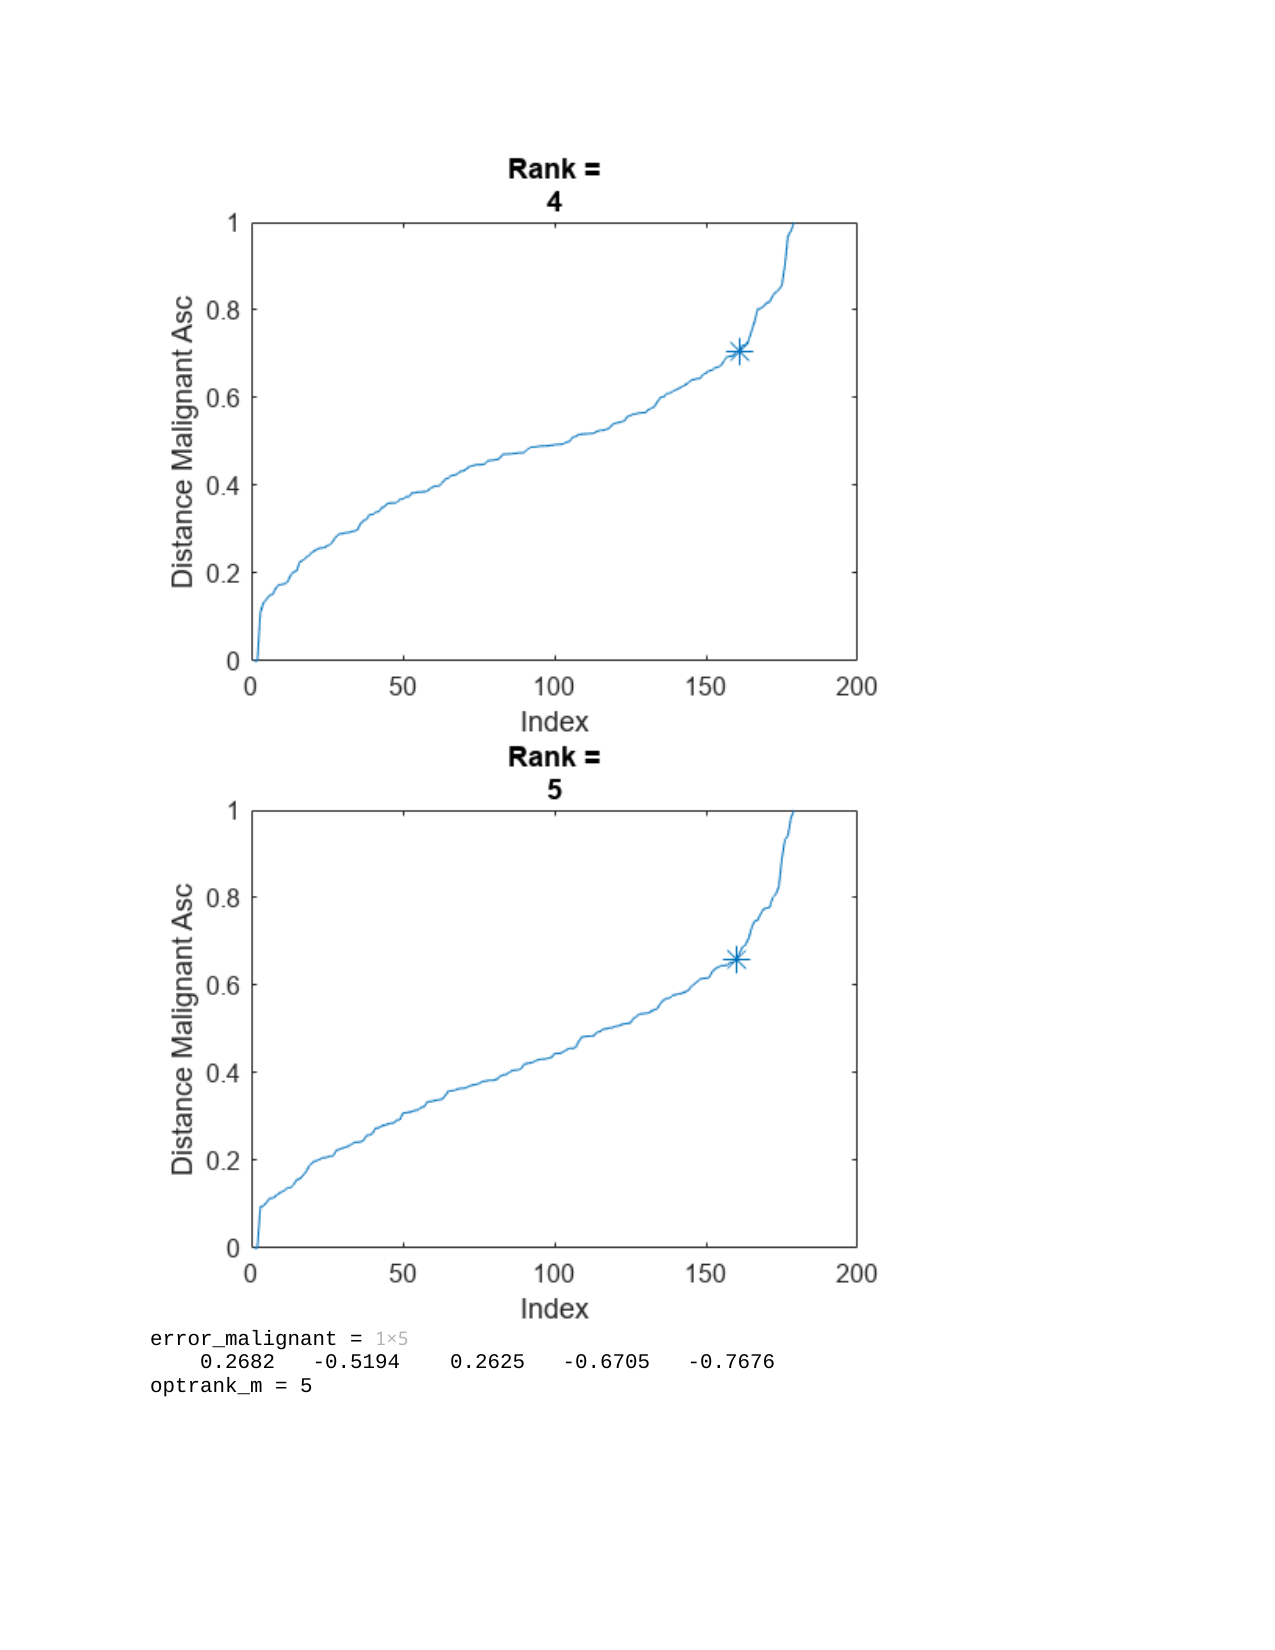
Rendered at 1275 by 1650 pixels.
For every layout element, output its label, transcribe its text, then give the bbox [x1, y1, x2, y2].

text optrank_m = 5 [150, 1375, 1125, 1399]
picture [150, 150, 933, 1325]
text error_malignant = 1×5 [150, 1325, 1125, 1351]
text 0.2682 -0.5194 0.2625 -0.6705 -0.7676 [150, 1351, 1125, 1375]
